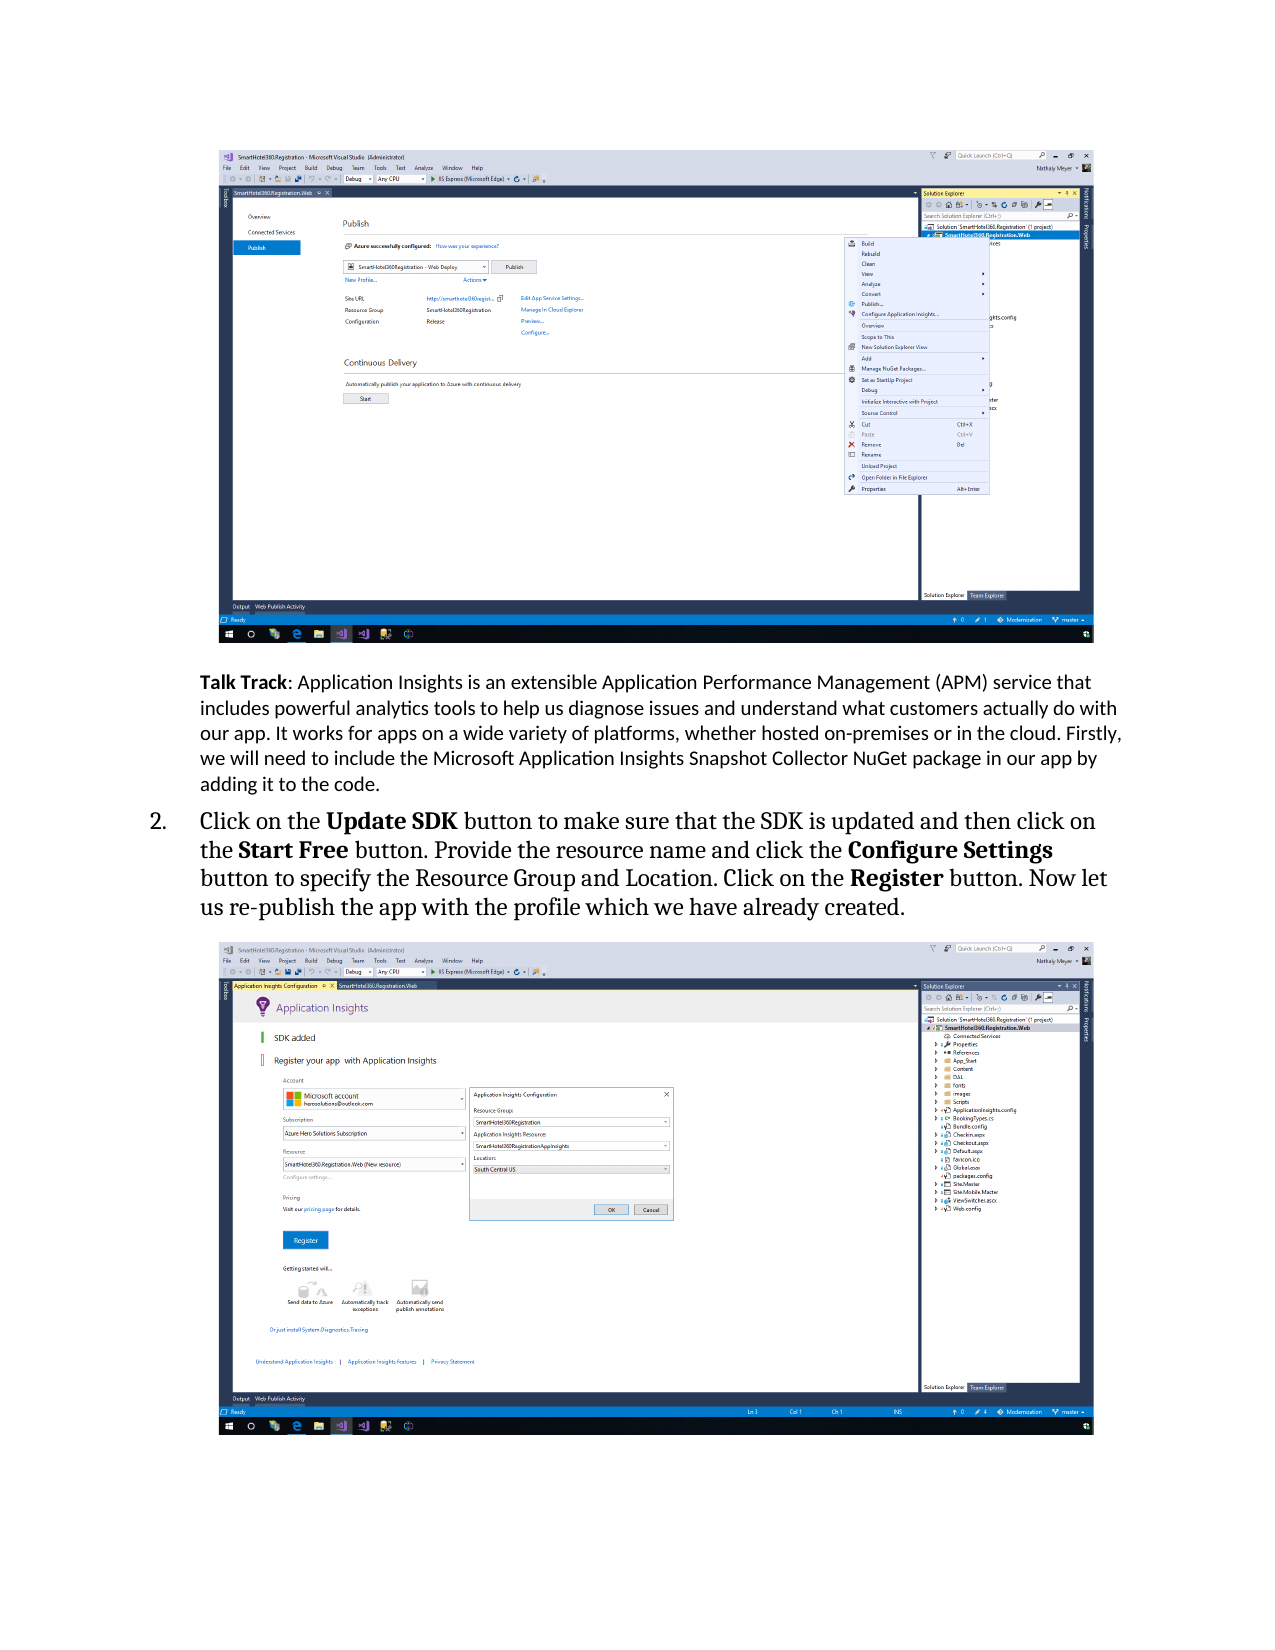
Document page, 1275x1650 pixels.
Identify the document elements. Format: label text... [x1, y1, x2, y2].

picture [218, 942, 1094, 1435]
picture [218, 150, 1094, 643]
list Click on the Update SDK button to make sure that the SDK is updated and then click on the Start Free button. Provide the resource name and click the Configure Settings button to specify the Resource Group and Location. Click on the Register button. Now let us re-publish the app with the profile which we have already created. [150, 807, 1125, 922]
list Talk Track: Application Insights is an extensible Application Performance Management (APM) service that includes powerful analytics tools to help us diagnose issues and understand what customers actually do with our app. It works for apps on a wide variety of platforms, whether hosted on-premises or in the cloud. Firstly, we will need to include the Microsoft Application Insights Snapshot Collector NuGet package in our app by adding it to the code. [150, 669, 1125, 796]
